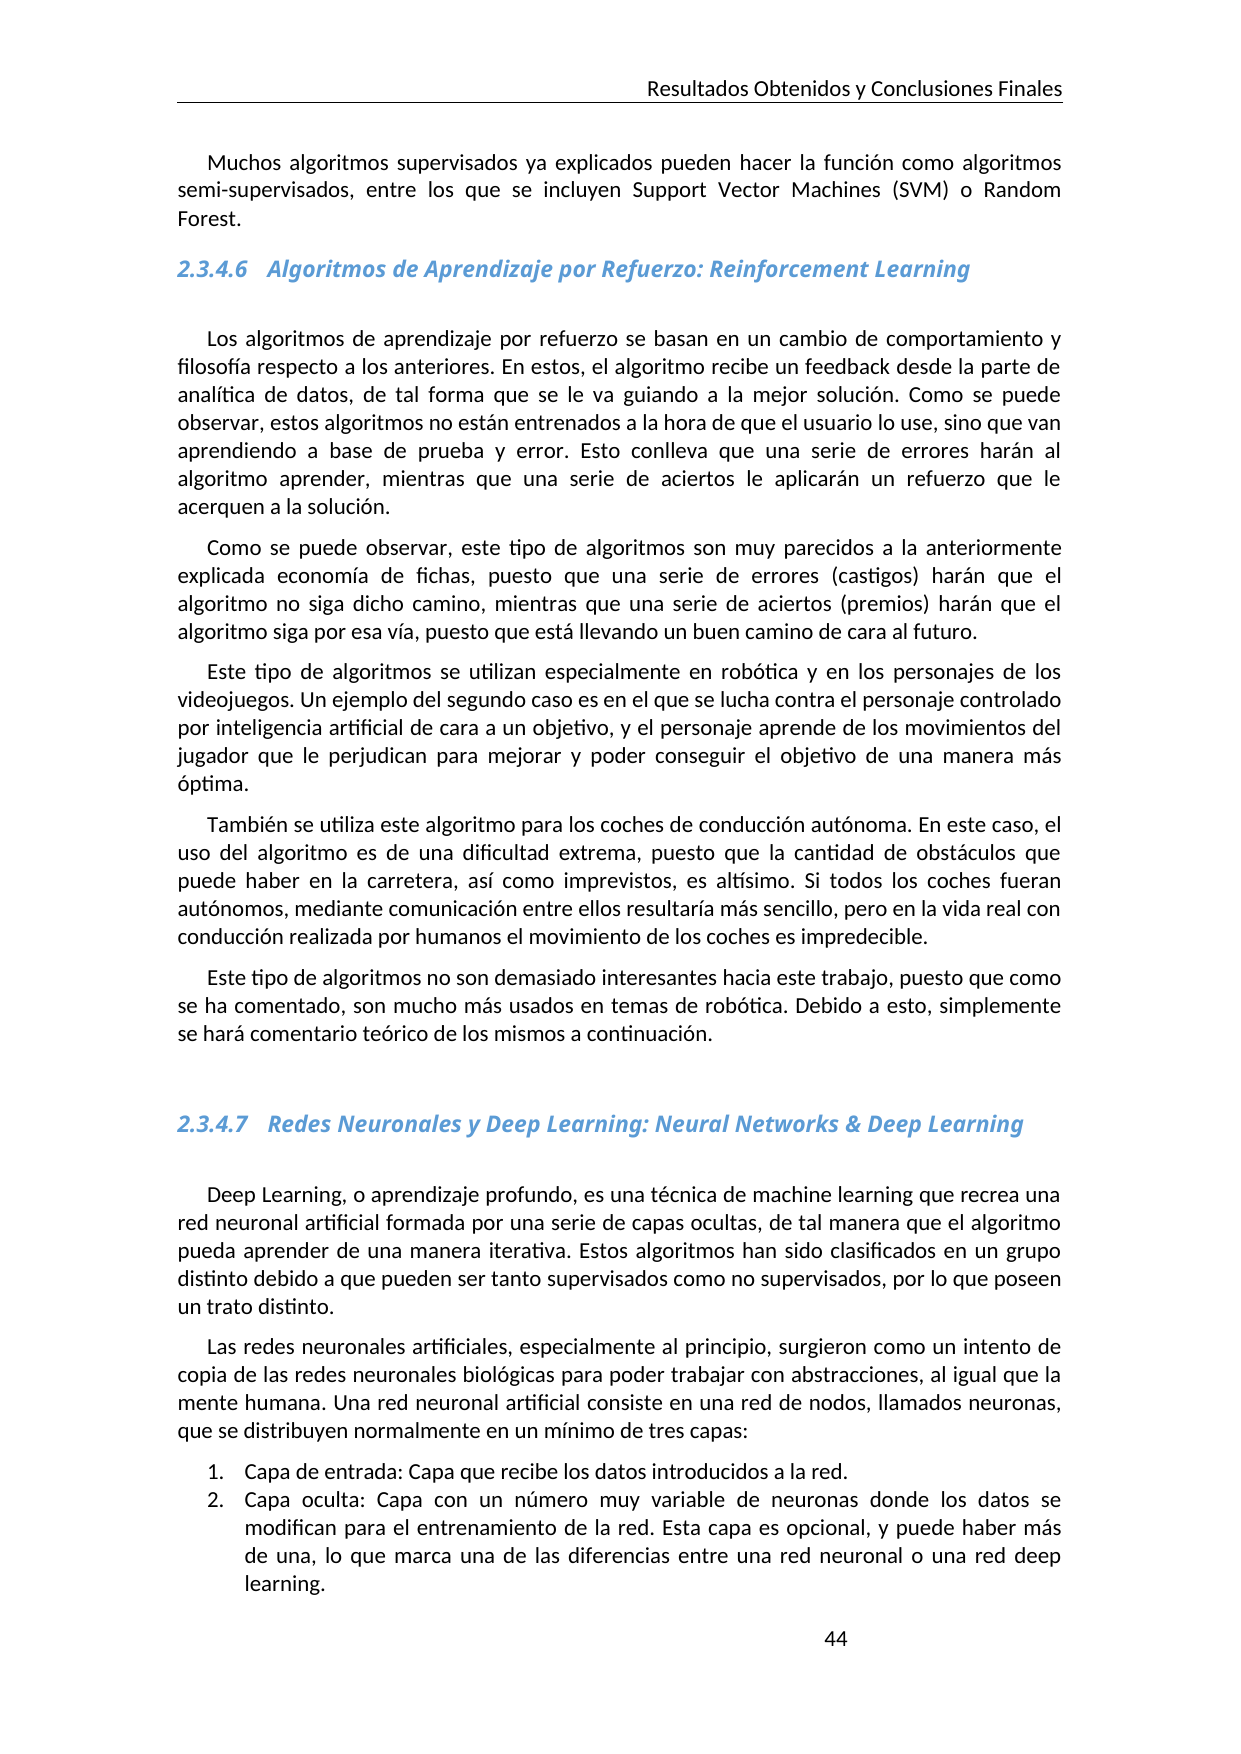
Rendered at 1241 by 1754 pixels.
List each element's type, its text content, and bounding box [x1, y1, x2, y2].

text Deep Learning, o aprendizaje profundo, es una técnica de machine learning que recrea una red neuronal artificial formada por una serie de capas ocultas, de tal manera que el algoritmo pueda aprender de una manera iterativa. Estos algoritmos han sido clasificados en un grupo distinto debido a que pueden ser tanto supervisados como no supervisados, por lo que poseen un trato distinto. [177, 1180, 1063, 1320]
subtitle Algoritmos de Aprendizaje por Refuerzo: Reinforcement Learning [177, 252, 1063, 284]
text Como se puede observar, este tipo de algoritmos son muy parecidos a la anteriormente explicada economía de fichas, puesto que una serie de errores (castigos) harán que el algoritmo no siga dicho camino, mientras que una serie de aciertos (premios) harán que el algoritmo siga por esa vía, puesto que está llevando un buen camino de cara al futuro. [177, 533, 1063, 645]
text Muchos algoritmos supervisados ya explicados pueden hacer la función como algoritmos semi-supervisados, entre los que se incluyen Support Vector Machines (SVM) o Random Forest. [177, 148, 1063, 232]
subtitle Redes Neuronales y Deep Learning: Neural Networks & Deep Learning [177, 1108, 1063, 1139]
list Capa de entrada: Capa que recibe los datos introducidos a la red. [207, 1457, 1063, 1485]
text Las redes neuronales artificiales, especialmente al principio, surgieron como un intento de copia de las redes neuronales biológicas para poder trabajar con abstracciones, al igual que la mente humana. Una red neuronal artificial consiste en una red de nodos, llamados neuronas, que se distribuyen normalmente en un mínimo de tres capas: [177, 1332, 1063, 1444]
text Este tipo de algoritmos se utilizan especialmente en robótica y en los personajes de los videojuegos. Un ejemplo del segundo caso es en el que se lucha contra el personaje controlado por inteligencia artificial de cara a un objetivo, y el personaje aprende de los movimientos del jugador que le perjudican para mejorar y poder conseguir el objetivo de una manera más óptima. [177, 657, 1063, 798]
text Los algoritmos de aprendizaje por refuerzo se basan en un cambio de comportamiento y filosofía respecto a los anteriores. En estos, el algoritmo recibe un feedback desde la parte de analítica de datos, de tal forma que se le va guiando a la mejor solución. Como se puede observar, estos algoritmos no están entrenados a la hora de que el usuario lo use, sino que van aprendiendo a base de prueba y error. Esto conlleva que una serie de errores harán al algoritmo aprender, mientras que una serie de aciertos le aplicarán un refuerzo que le acerquen a la solución. [177, 324, 1063, 520]
text También se utiliza este algoritmo para los coches de conducción autónoma. En este caso, el uso del algoritmo es de una dificultad extrema, puesto que la cantidad de obstáculos que puede haber en la carretera, así como imprevistos, es altísimo. Si todos los coches fueran autónomos, mediante comunicación entre ellos resultaría más sencillo, pero en la vida real con conducción realizada por humanos el movimiento de los coches es impredecible. [177, 810, 1063, 950]
text Este tipo de algoritmos no son demasiado interesantes hacia este trabajo, puesto que como se ha comentado, son mucho más usados en temas de robótica. Debido a esto, simplemente se hará comentario teórico de los mismos a continuación. [177, 963, 1063, 1047]
list Capa oculta: Capa con un número muy variable de neuronas donde los datos se modifican para el entrenamiento de la red. Esta capa es opcional, y puede haber más de una, lo que marca una de las diferencias entre una red neuronal o una red deep learning. [207, 1485, 1063, 1597]
